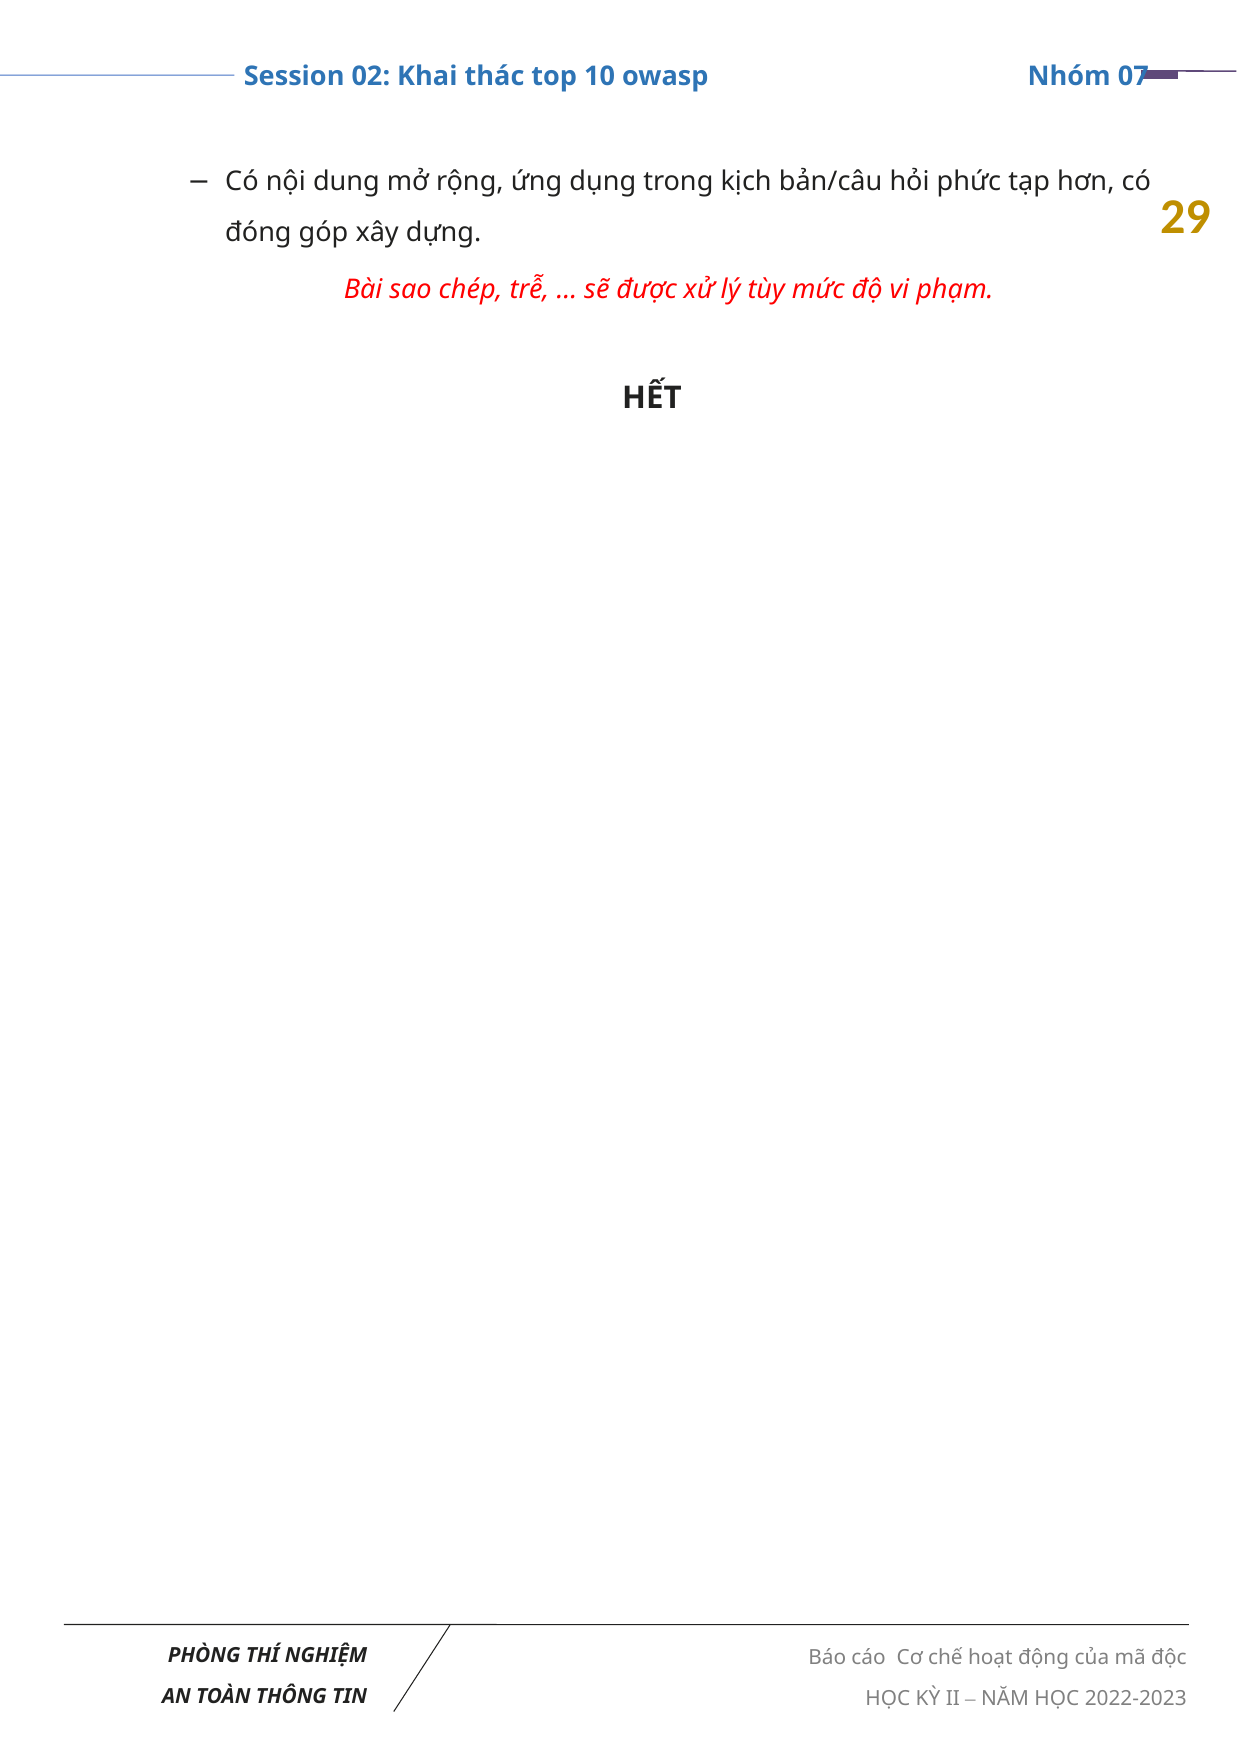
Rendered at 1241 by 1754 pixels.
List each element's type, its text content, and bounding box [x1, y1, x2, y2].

text Bài sao chép, trễ, … sẽ được xử lý tùy mức độ vi phạm. [150, 269, 1153, 306]
text HẾT [150, 376, 1153, 418]
list Có nội dung mở rộng, ứng dụng trong kịch bản/câu hỏi phức tạp hơn, có đóng góp xây dựng. [187, 150, 1153, 250]
